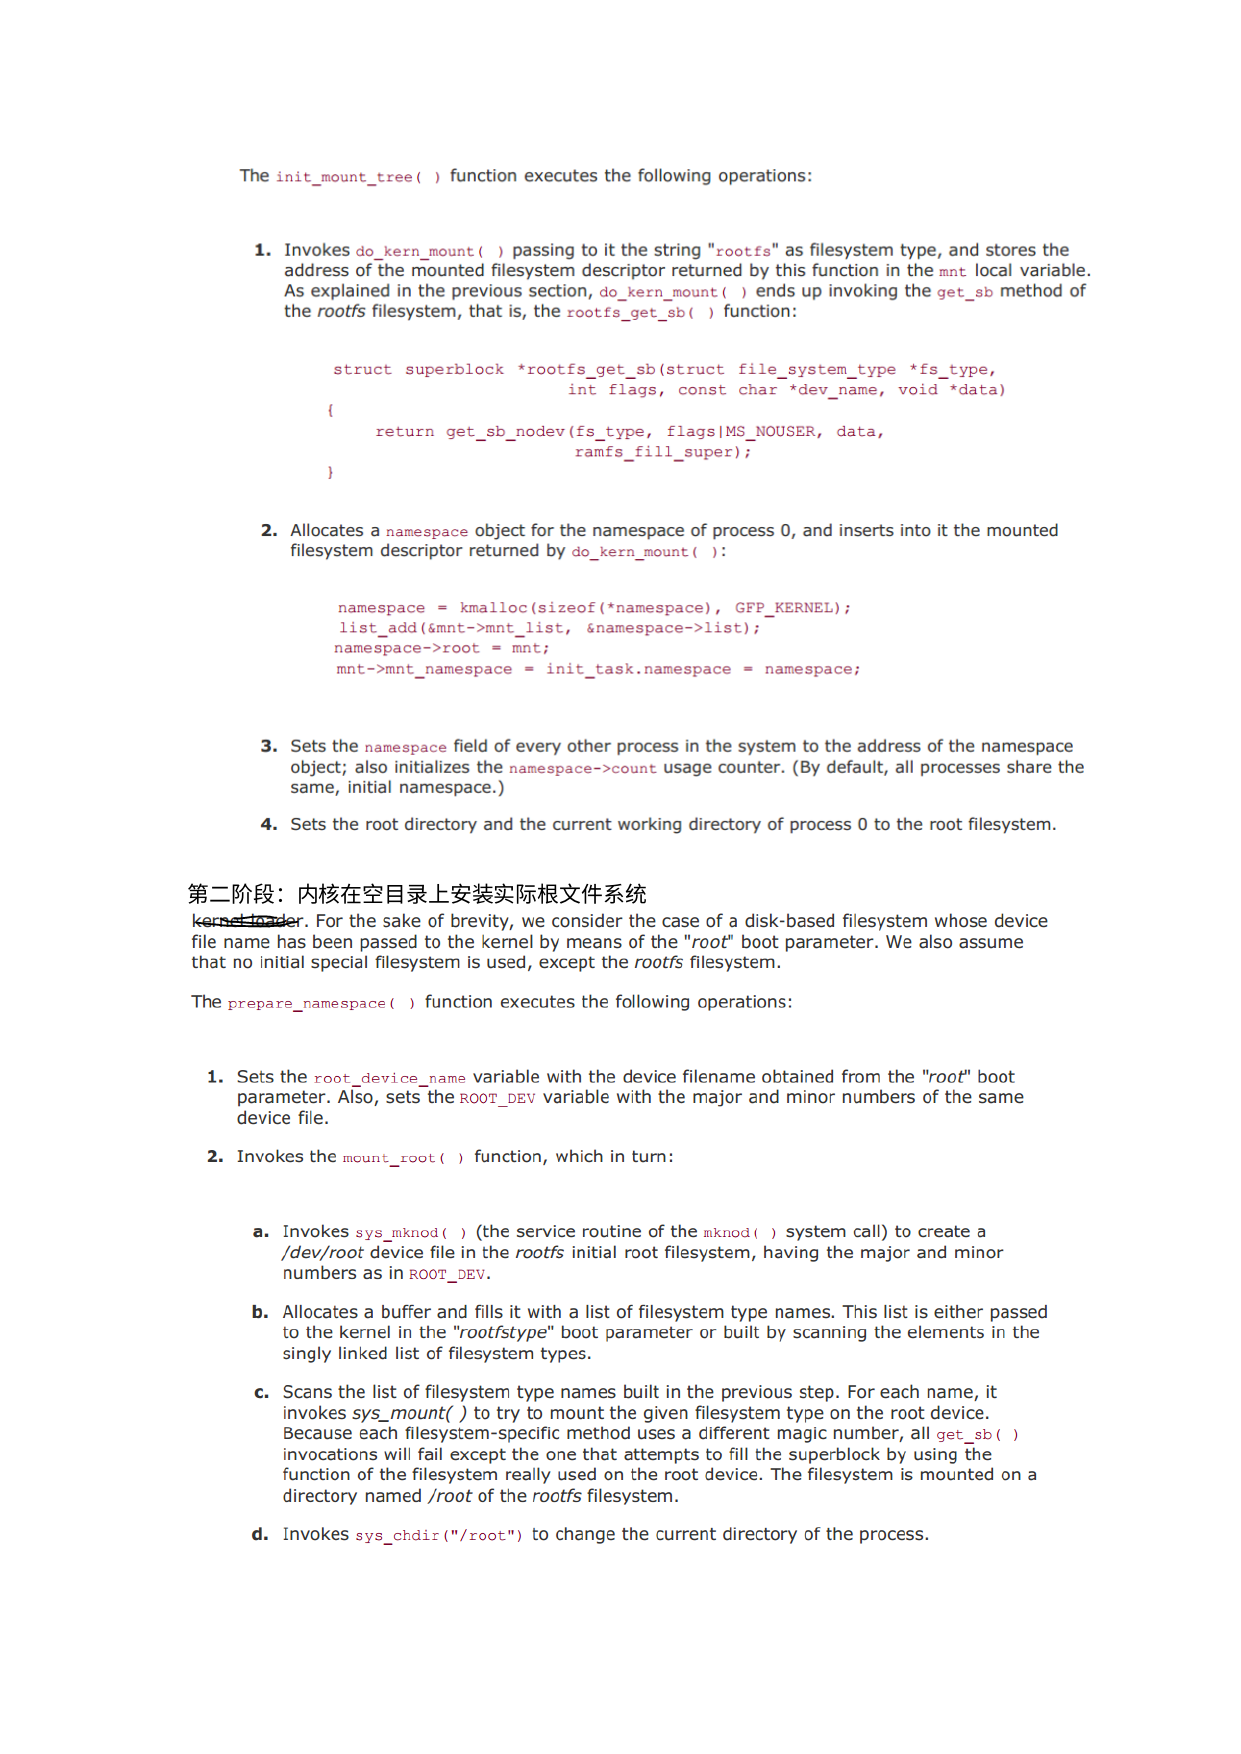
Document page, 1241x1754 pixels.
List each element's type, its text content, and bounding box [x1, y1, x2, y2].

picture [187, 909, 1053, 1552]
text 第二阶段：内核在空目录上安装实际根文件系统 [187, 877, 1053, 909]
picture [231, 162, 1097, 491]
picture [231, 519, 1097, 851]
